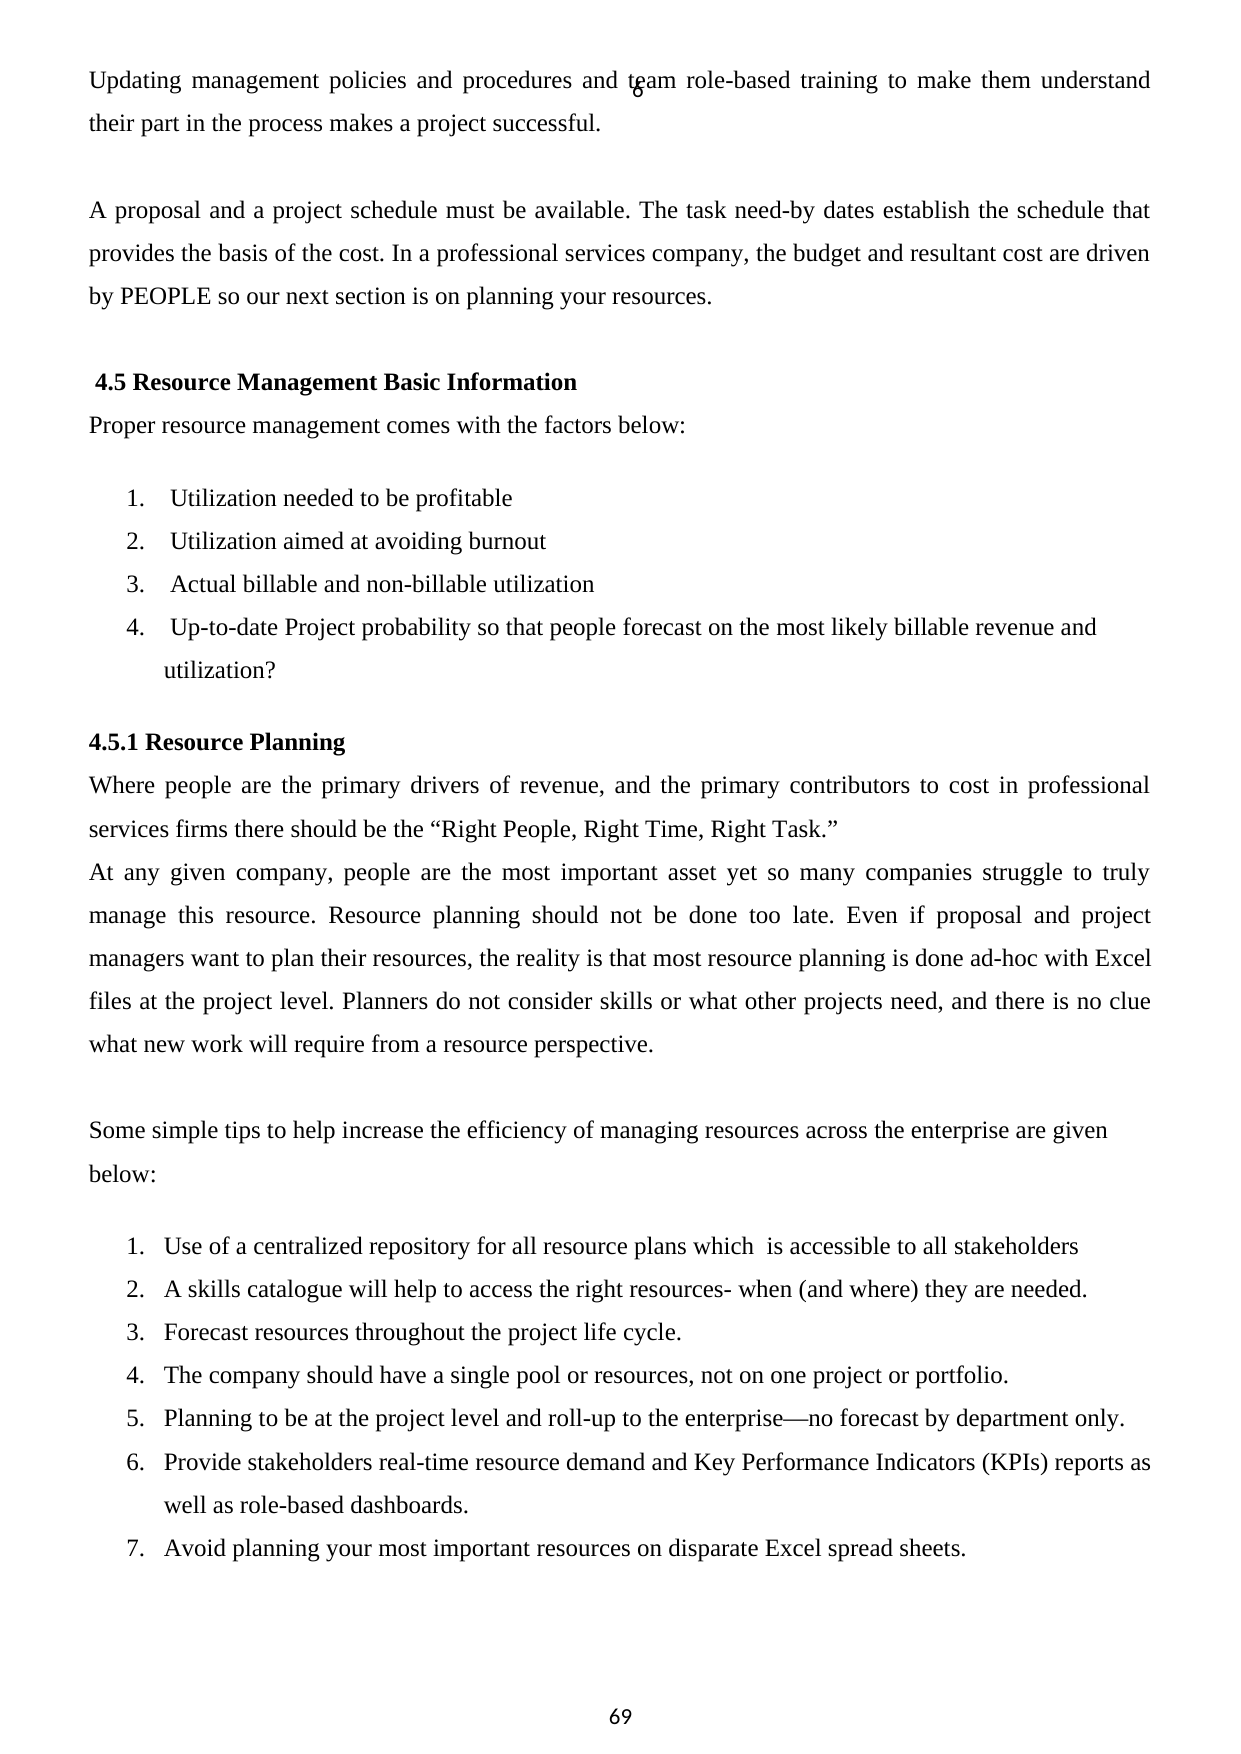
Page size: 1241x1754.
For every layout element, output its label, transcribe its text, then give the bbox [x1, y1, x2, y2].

text Some simple tips to help increase the efficiency of managing resources across the enterprise are given below: [88, 1116, 1152, 1187]
text 4.5 Resource Management Basic Information [88, 367, 1152, 396]
list Provide stakeholders real-time resource demand and Key Performance Indicators (KPIs) reports as well as role-based dashboards. [126, 1447, 1152, 1518]
list Up-to-date Project probability so that people forecast on the most likely billable revenue and utilization? [126, 612, 1152, 684]
list The company should have a single pool or resources, not on one project or portfolio. [126, 1360, 1152, 1389]
list Utilization aimed at avoiding burnout [126, 526, 1152, 554]
text Where people are the primary drivers of revenue, and the primary contributors to cost in professional services firms there should be the “Right People, Right Time, Right Task.” [88, 771, 1152, 842]
list Actual billable and non-billable utilization [126, 569, 1152, 598]
list Forecast resources throughout the project life cycle. [126, 1317, 1152, 1346]
text A proposal and a project schedule must be available. The task need-by dates establish the schedule that provides the basis of the cost. In a professional services company, the budget and resultant cost are driven by PEOPLE so our next section is on planning your resources. [88, 195, 1152, 310]
list Utilization needed to be profitable [126, 483, 1152, 511]
text 4.5.1 Resource Planning [88, 727, 1152, 756]
text At any given company, people are the most important asset yet so many companies struggle to truly manage this resource. Resource planning should not be done too late. Even if proposal and project managers want to plan their resources, the reality is that most resource planning is done ad-hoc with Excel files at the project level. Planners do not consider skills or what other projects need, and there is no clue what new work will require from a resource perspective. [88, 857, 1152, 1058]
text Updating management policies and procedures and team role-based training to make them understand their part in the process makes a project successful. [88, 65, 1152, 137]
list A skills catalogue will help to access the right resources- when (and where) they are needed. [126, 1274, 1152, 1303]
text Proper resource management comes with the factors below: [88, 410, 1152, 439]
list Avoid planning your most important resources on disparate Excel spread sheets. [126, 1533, 1152, 1562]
list Planning to be at the project level and roll-up to the enterprise—no forecast by department only. [126, 1403, 1152, 1432]
list Use of a centralized repository for all resource plans which is accessible to all stakeholders [126, 1231, 1152, 1260]
